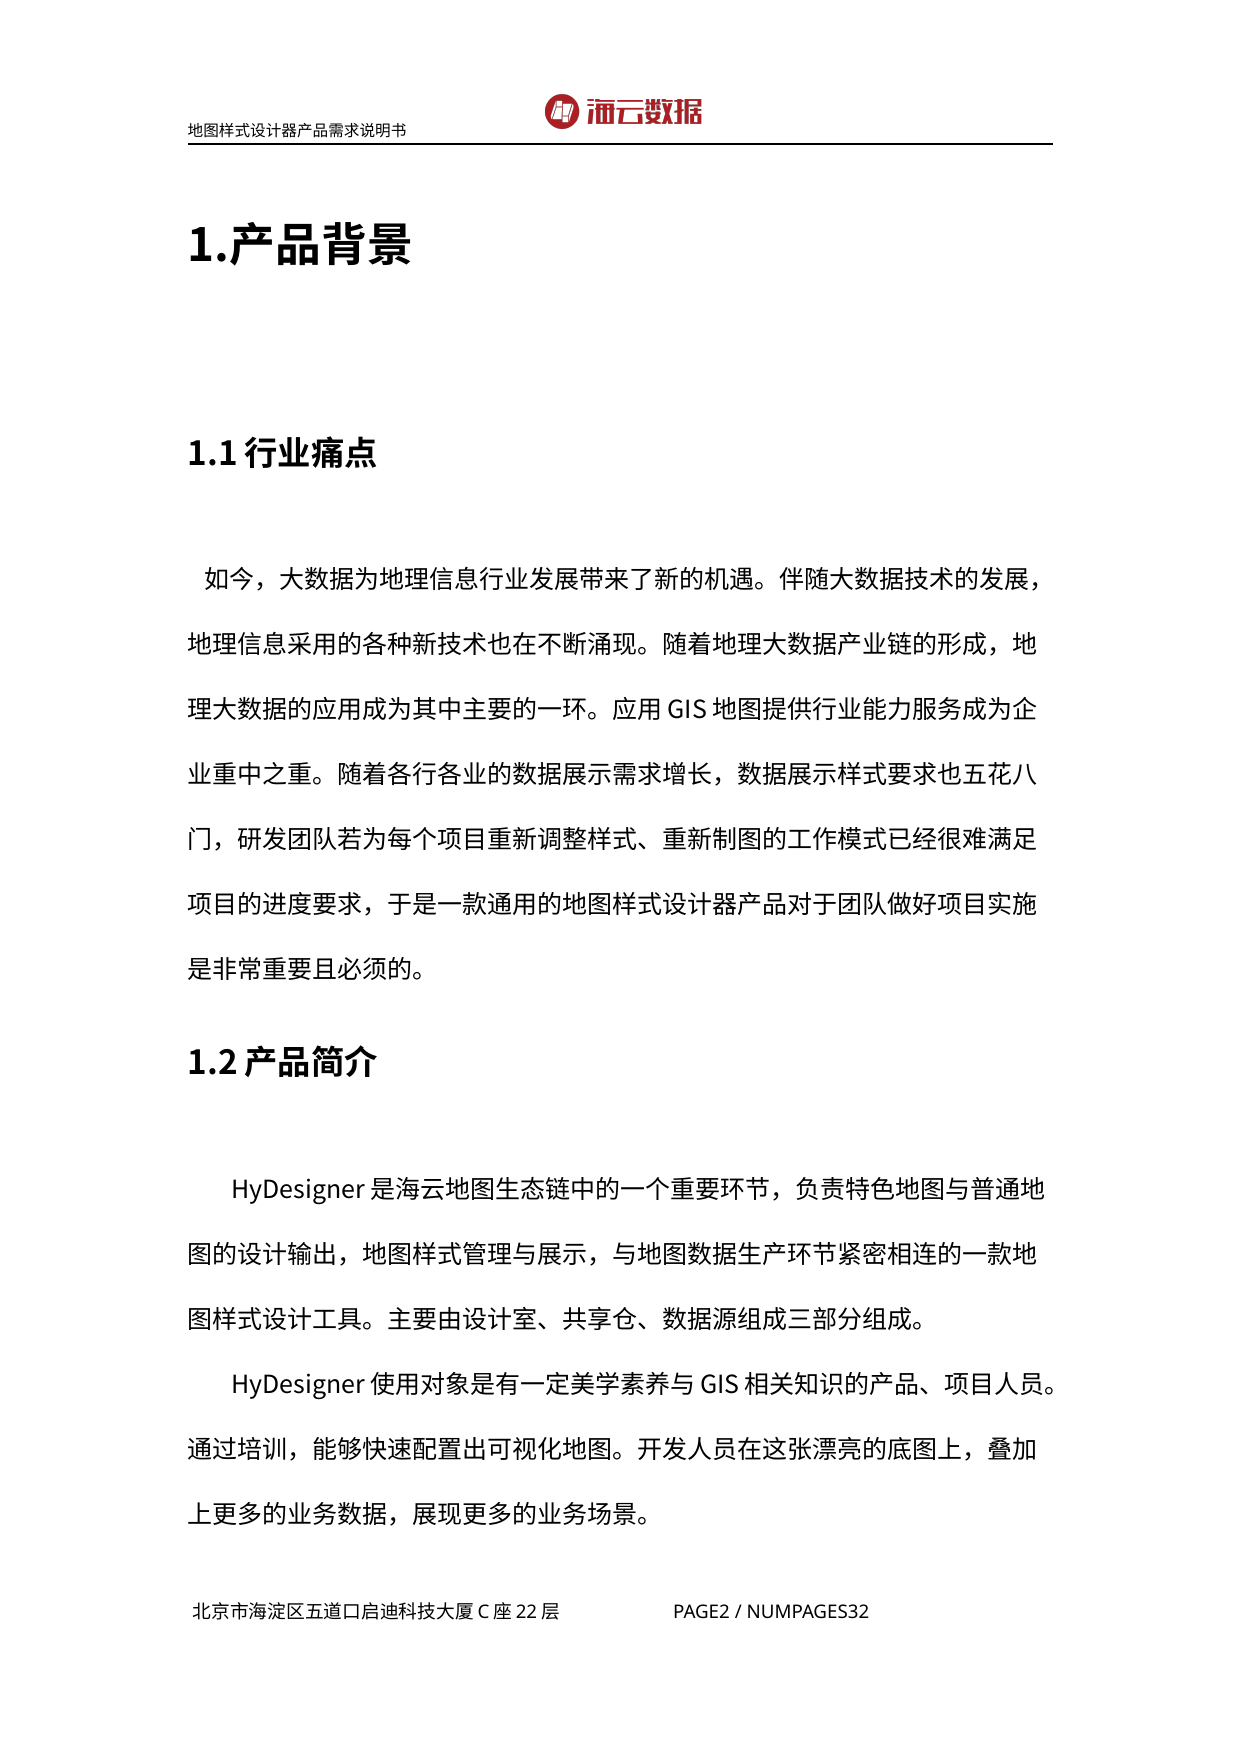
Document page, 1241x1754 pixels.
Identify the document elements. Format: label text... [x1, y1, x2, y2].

subtitle 1.2产品简介 [187, 1028, 1053, 1093]
picture [536, 88, 713, 137]
text HyDesigner是海云地图生态链中的一个重要环节，负责特色地图与普通地图的设计输出，地图样式管理与展示，与地图数据生产环节紧密相连的一款地图样式设计工具。主要由设计室、共享仓、数据源组成三部分组成。 [187, 1155, 1053, 1350]
text HyDesigner使用对象是有一定美学素养与GIS相关知识的产品、项目人员。通过培训，能够快速配置出可视化地图。开发人员在这张漂亮的底图上，叠加上更多的业务数据，展现更多的业务场景。 [187, 1350, 1053, 1545]
subtitle 1.1行业痛点 [187, 418, 1053, 483]
subtitle 1.产品背景 [187, 193, 1053, 291]
text 如今，大数据为地理信息行业发展带来了新的机遇。伴随大数据技术的发展，地理信息采用的各种新技术也在不断涌现。随着地理大数据产业链的形成，地理大数据的应用成为其中主要的一环。应用GIS地图提供行业能力服务成为企业重中之重。随着各行各业的数据展示需求增长，数据展示样式要求也五花八门，研发团队若为每个项目重新调整样式、重新制图的工作模式已经很难满足项目的进度要求，于是一款通用的地图样式设计器产品对于团队做好项目实施是非常重要且必须的。 [187, 546, 1053, 1001]
